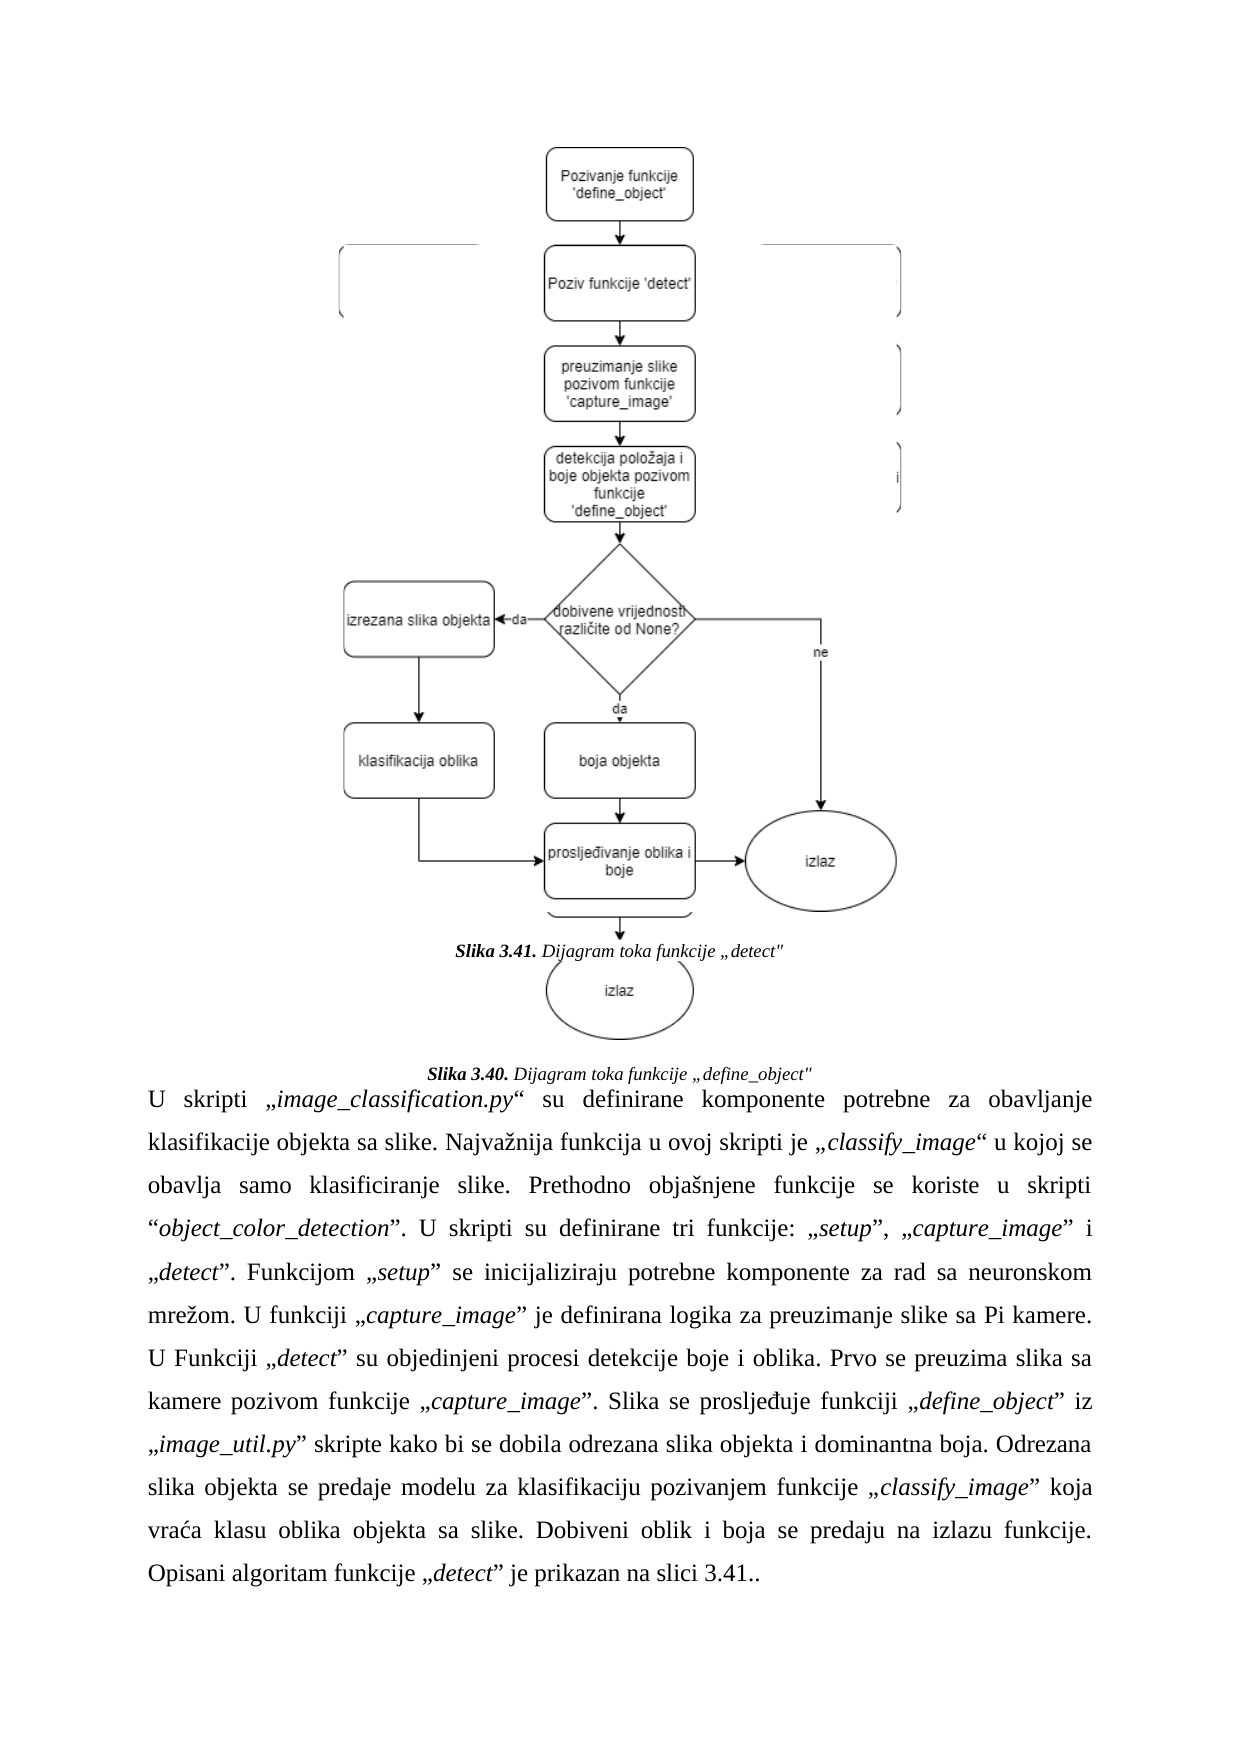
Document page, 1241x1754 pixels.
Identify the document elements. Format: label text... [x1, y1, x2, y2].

picture [338, 147, 902, 1040]
